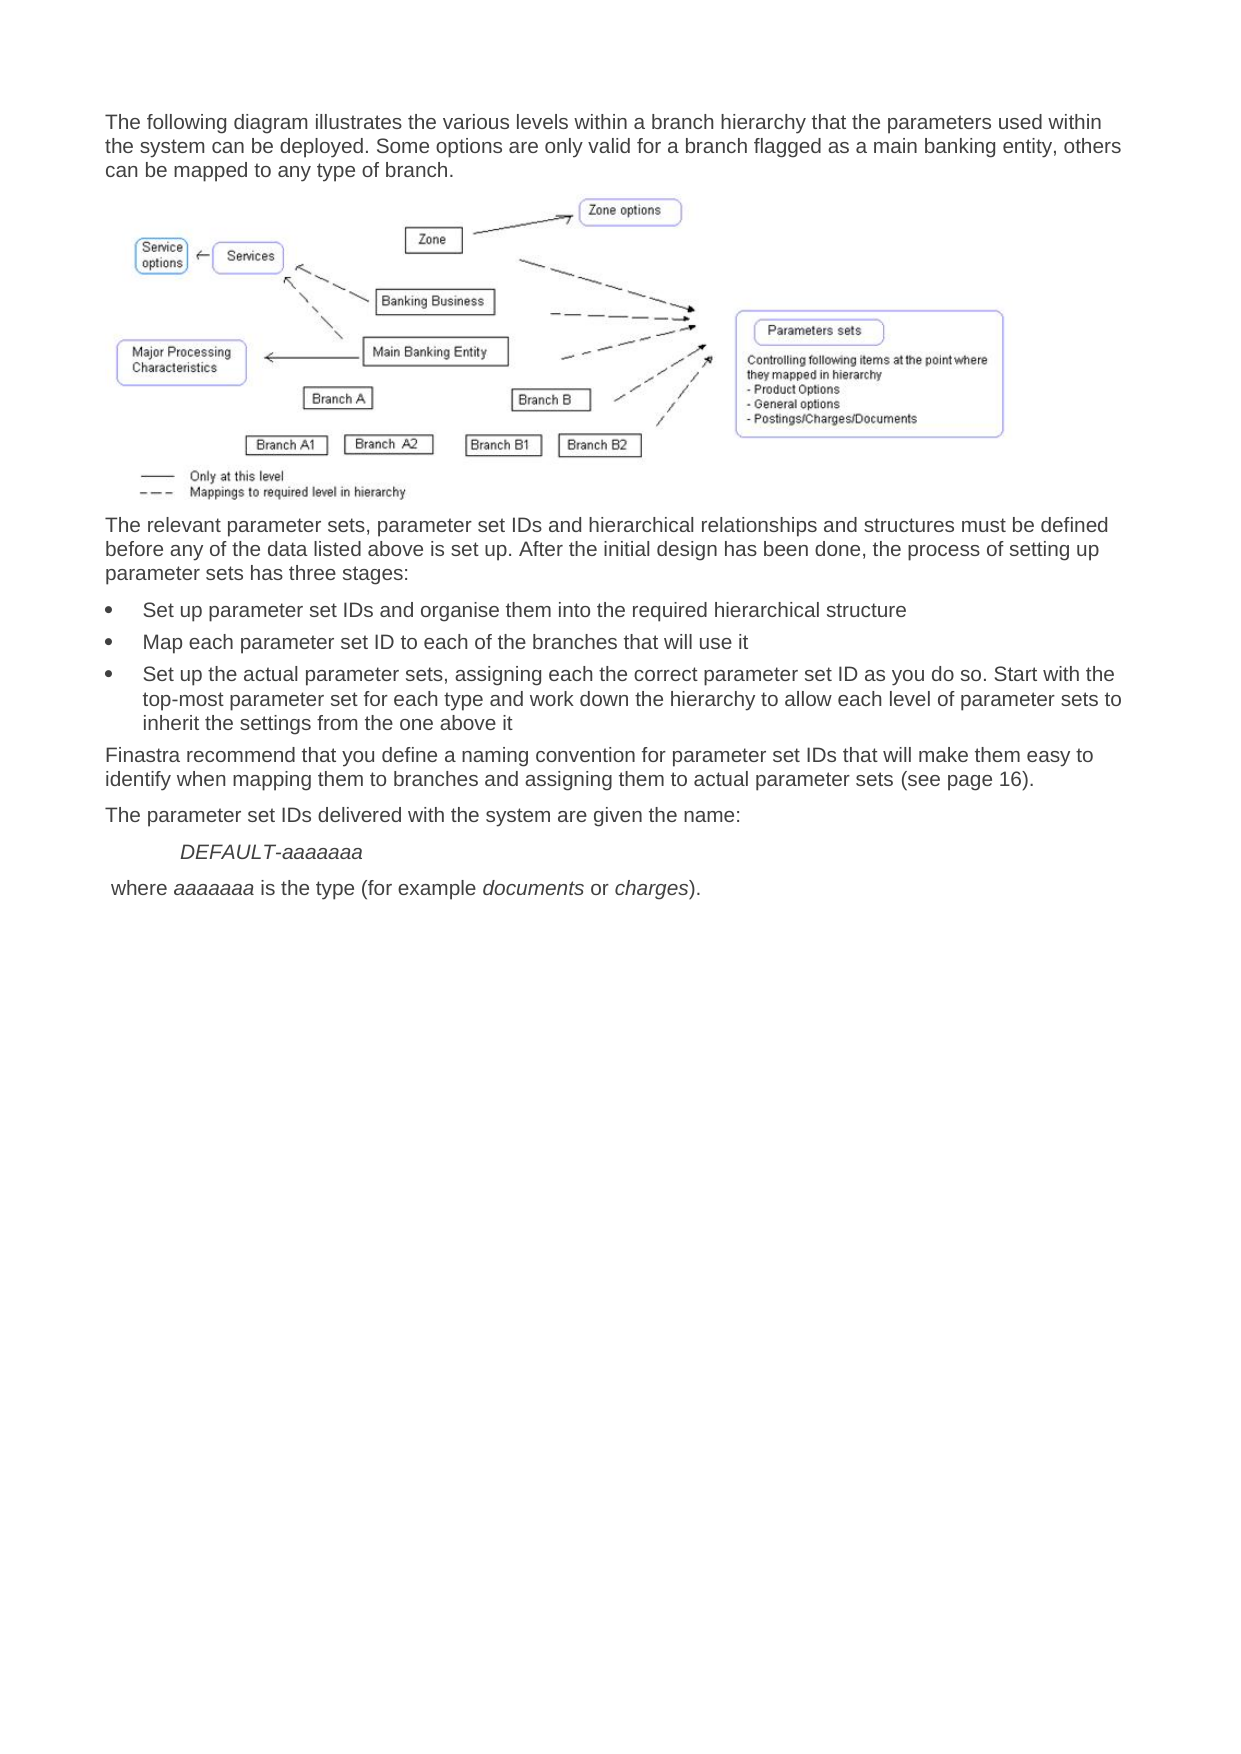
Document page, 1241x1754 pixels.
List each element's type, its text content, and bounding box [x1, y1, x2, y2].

text Set up the actual parameter sets, assigning each the correct parameter set ID as you do so. Start with the top-most parameter set for each type and work down the hierarchy to allow each level of parameter sets to inherit the settings from the one above it [105, 662, 1135, 734]
text DEFAULT-aaaaaaa [105, 839, 1135, 863]
text The parameter set IDs delivered with the system are given the name: [105, 803, 1135, 827]
text Finastra recommend that you define a naming convention for parameter set IDs that will make them easy to identify when mapping them to branches and assigning them to actual parameter sets (see page 15). [105, 743, 1135, 791]
text The relevant parameter sets, parameter set IDs and hierarchical relationships and structures must be defined before any of the data listed above is set up. After the initial design has been done, the process of setting up parameter sets has three stages: [105, 513, 1135, 585]
picture [105, 194, 1013, 501]
text Set up parameter set IDs and organise them into the required hierarchical structure [105, 597, 1135, 622]
text where aaaaaaa is the type (for example documents or charges). [105, 876, 1135, 900]
text The following diagram illustrates the various levels within a branch hierarchy that the parameters used within the system can be deployed. Some options are only valid for a branch flagged as a main banking entity, others can be mapped to any type of branch. [105, 110, 1135, 182]
text Map each parameter set ID to each of the branches that will use it [105, 630, 1135, 654]
